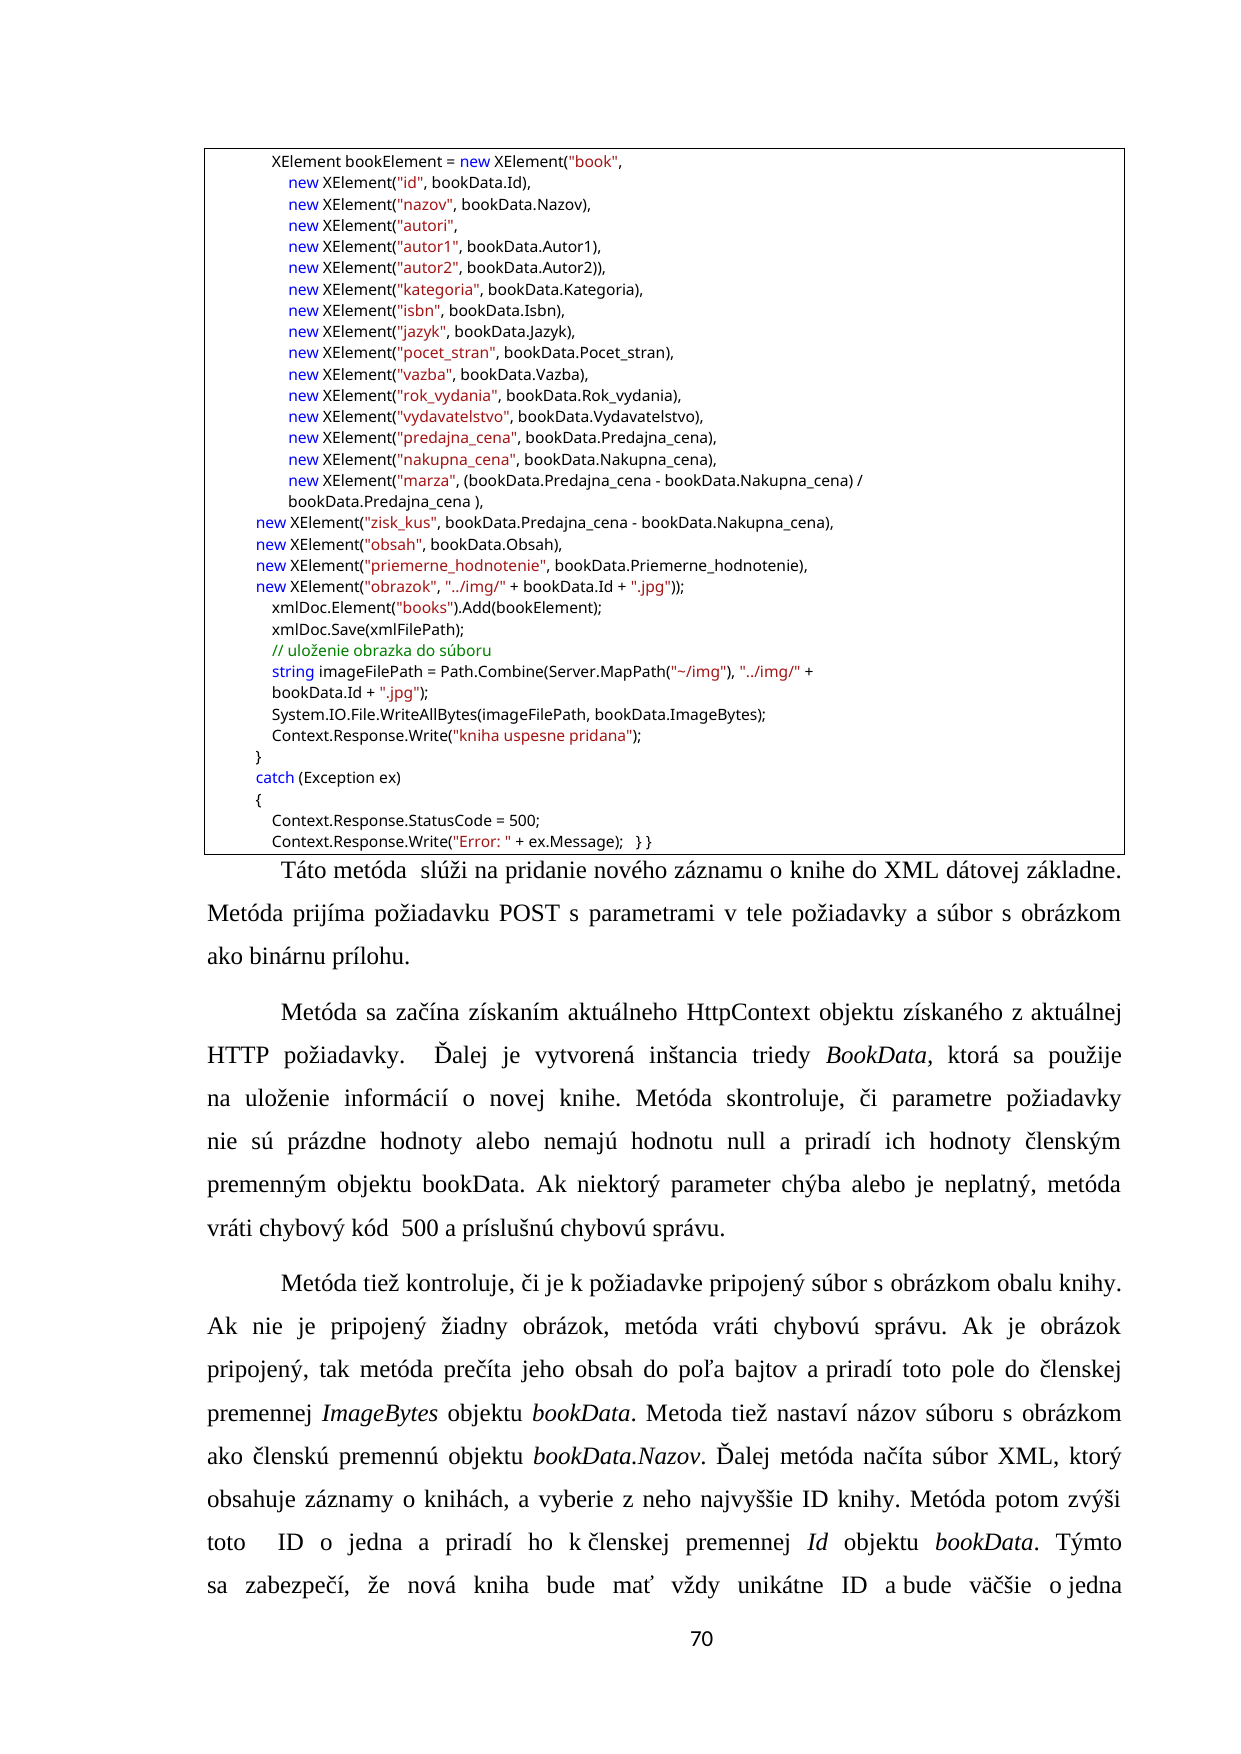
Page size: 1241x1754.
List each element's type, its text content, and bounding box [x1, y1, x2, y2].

text Context.Response.StatusCode = 500; [207, 809, 1122, 828]
text Context.Response.Write("Error: " + ex.Message); } } [205, 828, 1124, 854]
text new XElement("autor1", bookData.Autor1), [207, 236, 1122, 257]
text new XElement("zisk_kus", bookData.Predajna_cena - bookData.Nakupna_cena), [207, 512, 1122, 533]
text catch (Exception ex) [207, 767, 1122, 788]
text System.IO.File.WriteAllBytes(imageFilePath, bookData.ImageBytes); [207, 703, 1122, 724]
text } [207, 746, 1122, 767]
text new XElement("jazyk", bookData.Jazyk), [207, 321, 1122, 342]
text XElement bookElement = new XElement("book", [205, 149, 1124, 172]
text new XElement("isbn", bookData.Isbn), [207, 299, 1122, 321]
text bookData.Id + ".jpg"); [207, 682, 1122, 703]
text new XElement("rok_vydania", bookData.Rok_vydania), [207, 384, 1122, 406]
text xmlDoc.Save(xmlFilePath); [207, 618, 1122, 639]
text new XElement("predajna_cena", bookData.Predajna_cena), [207, 427, 1122, 448]
text new XElement("vazba", bookData.Vazba), [207, 363, 1122, 384]
text { [207, 788, 1122, 809]
text new XElement("vydavatelstvo", bookData.Vydavatelstvo), [207, 406, 1122, 427]
text // uloženie obrazka do súboru [207, 639, 1122, 661]
text new XElement("autori", [207, 214, 1122, 236]
text new XElement("pocet_stran", bookData.Pocet_stran), [207, 342, 1122, 363]
text new XElement("nazov", bookData.Nazov), [207, 193, 1122, 214]
text new XElement("marza", (bookData.Predajna_cena - bookData.Nakupna_cena) / [207, 469, 1122, 491]
text new XElement("obsah", bookData.Obsah), [207, 533, 1122, 554]
text Metóda sa začína získaním aktuálneho HttpContext objektu získaného z aktuálnej HTTP požiadavky. Ďalej je vytvorená inštancia triedy BookData, ktorá sa použije na uloženie informácií o novej knihe. Metóda skontroluje, či parametre požiadavky nie sú prázdne hodnoty alebo nemajú hodnotu null a priradí ich hodnoty členským premenným objektu bookData. Ak niektorý parameter chýba alebo je neplatný, metóda vráti chybový kód 500 a príslušnú chybovú správu. [207, 997, 1122, 1241]
text Context.Response.Write("kniha uspesne pridana"); [207, 724, 1122, 746]
text Táto metóda slúži na pridanie nového záznamu o knihe do XML dátovej základne. Metóda prijíma požiadavku POST s parametrami v tele požiadavky a súbor s obrázkom ako binárnu prílohu. [207, 855, 1122, 970]
text xmlDoc.Element("books").Add(bookElement); [207, 597, 1122, 618]
text new XElement("kategoria", bookData.Kategoria), [207, 278, 1122, 299]
text new XElement("priemerne_hodnotenie", bookData.Priemerne_hodnotenie), [207, 554, 1122, 576]
text bookData.Predajna_cena ), [207, 491, 1122, 512]
text new XElement("id", bookData.Id), [207, 172, 1122, 193]
text string imageFilePath = Path.Combine(Server.MapPath("~/img"), "../img/" + [207, 661, 1122, 682]
text new XElement("autor2", bookData.Autor2)), [207, 257, 1122, 278]
text new XElement("obrazok", "../img/" + bookData.Id + ".jpg")); [207, 576, 1122, 597]
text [207, 1268, 1122, 1599]
text new XElement("nakupna_cena", bookData.Nakupna_cena), [207, 448, 1122, 469]
